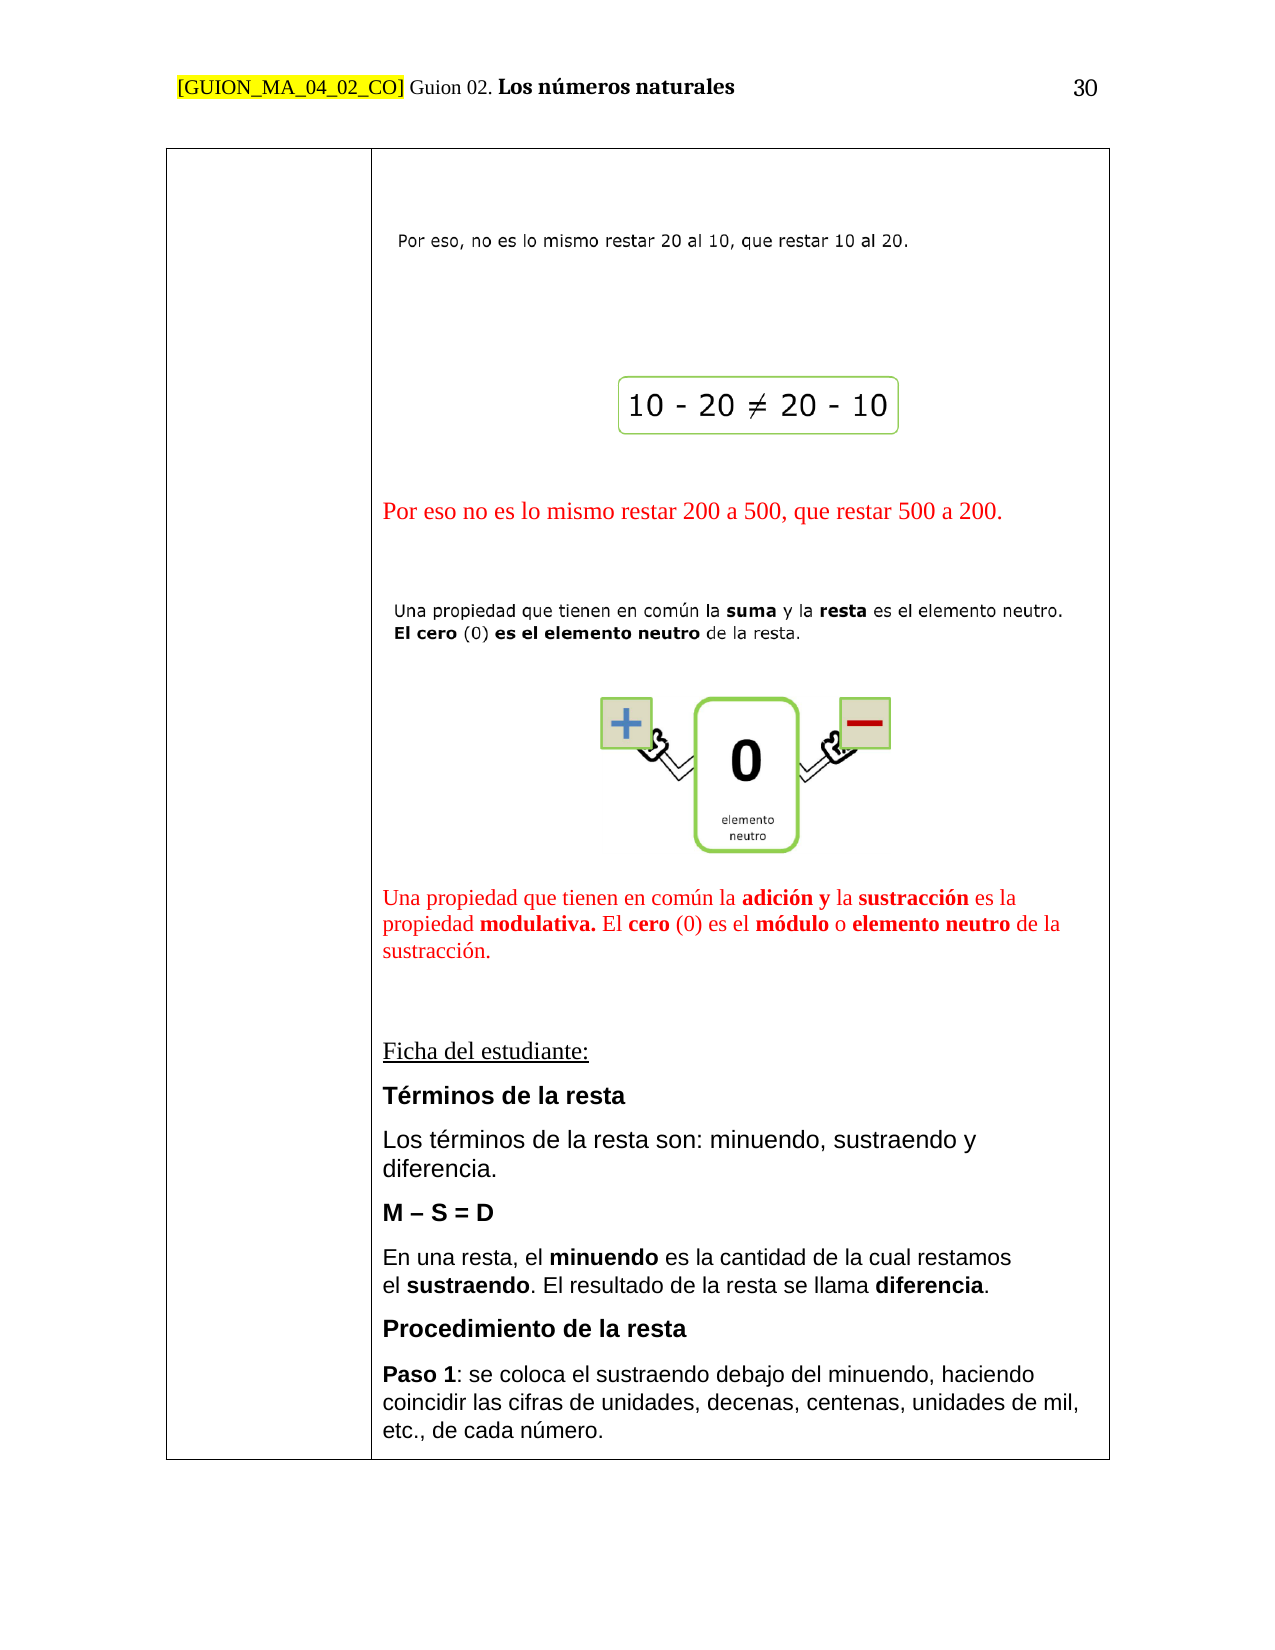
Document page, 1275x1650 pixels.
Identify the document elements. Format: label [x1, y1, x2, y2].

picture [382, 582, 1088, 885]
picture [382, 206, 952, 468]
table_cell [167, 149, 371, 1459]
table_cell [372, 149, 1109, 1459]
